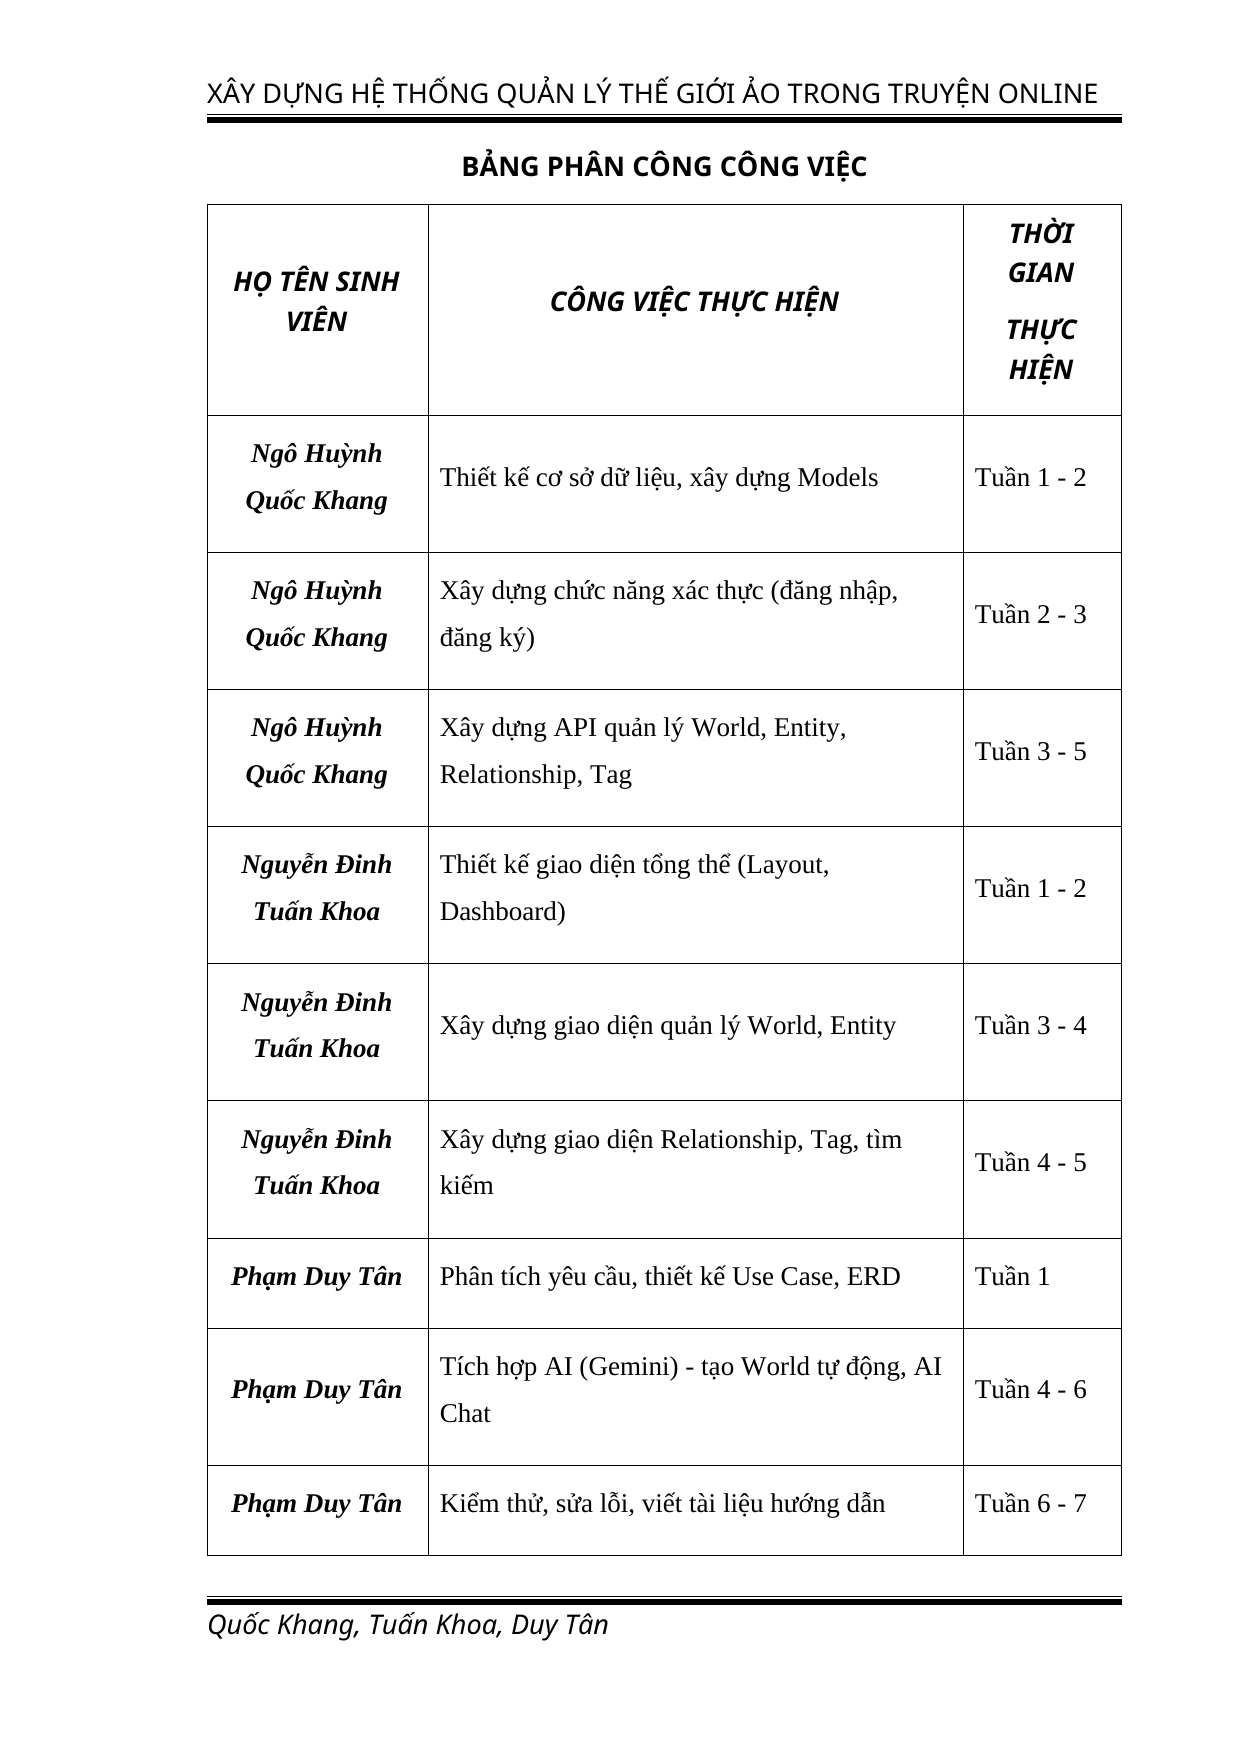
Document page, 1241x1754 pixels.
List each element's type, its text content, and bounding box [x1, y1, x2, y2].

table_cell Phân tích yêu cầu, thiết kế Use Case, ERD [429, 1239, 963, 1328]
table_cell Tuần 1 - 2 [964, 827, 1121, 963]
table_header CÔNG VIỆC THỰC HIỆN [429, 205, 963, 415]
table_cell Nguyễn Đinh Tuấn Khoa [208, 827, 428, 963]
table_cell Ngô Huỳnh Quốc Khang [208, 416, 428, 552]
table_cell Tuần 3 - 5 [964, 690, 1121, 826]
table_cell Tuần 6 - 7 [964, 1466, 1121, 1555]
table_cell Tuần 1 - 2 [964, 416, 1121, 552]
table_cell Xây dựng giao diện Relationship, Tag, tìm kiếm [429, 1101, 963, 1237]
table_cell Tuần 2 - 3 [964, 553, 1121, 689]
table_cell Tuần 4 - 5 [964, 1101, 1121, 1237]
table_cell Phạm Duy Tân [208, 1329, 428, 1465]
table_cell Xây dựng chức năng xác thực (đăng nhập, đăng ký) [429, 553, 963, 689]
table_cell Phạm Duy Tân [208, 1239, 428, 1328]
table_header HỌ TÊN SINH VIÊN [208, 205, 428, 415]
table_cell Xây dựng giao diện quản lý World, Entity [429, 964, 963, 1100]
table_cell Phạm Duy Tân [208, 1466, 428, 1555]
text BẢNG PHÂN CÔNG CÔNG VIỆC [207, 148, 1122, 184]
table_cell Tuần 3 - 4 [964, 964, 1121, 1100]
table_cell Thiết kế cơ sở dữ liệu, xây dựng Models [429, 416, 963, 552]
table_header THỜI GIAN THỰC HIỆN [964, 205, 1121, 415]
table_cell Nguyễn Đinh Tuấn Khoa [208, 964, 428, 1100]
table_cell Xây dựng API quản lý World, Entity, Relationship, Tag [429, 690, 963, 826]
table_cell Ngô Huỳnh Quốc Khang [208, 553, 428, 689]
table_cell Thiết kế giao diện tổng thể (Layout, Dashboard) [429, 827, 963, 963]
table_cell Nguyễn Đinh Tuấn Khoa [208, 1101, 428, 1237]
table_cell Tuần 4 - 6 [964, 1329, 1121, 1465]
table_cell Ngô Huỳnh Quốc Khang [208, 690, 428, 826]
table_cell Tích hợp AI (Gemini) - tạo World tự động, AI Chat [429, 1329, 963, 1465]
table_cell Tuần 1 [964, 1239, 1121, 1328]
table_cell Kiểm thử, sửa lỗi, viết tài liệu hướng dẫn [429, 1466, 963, 1555]
